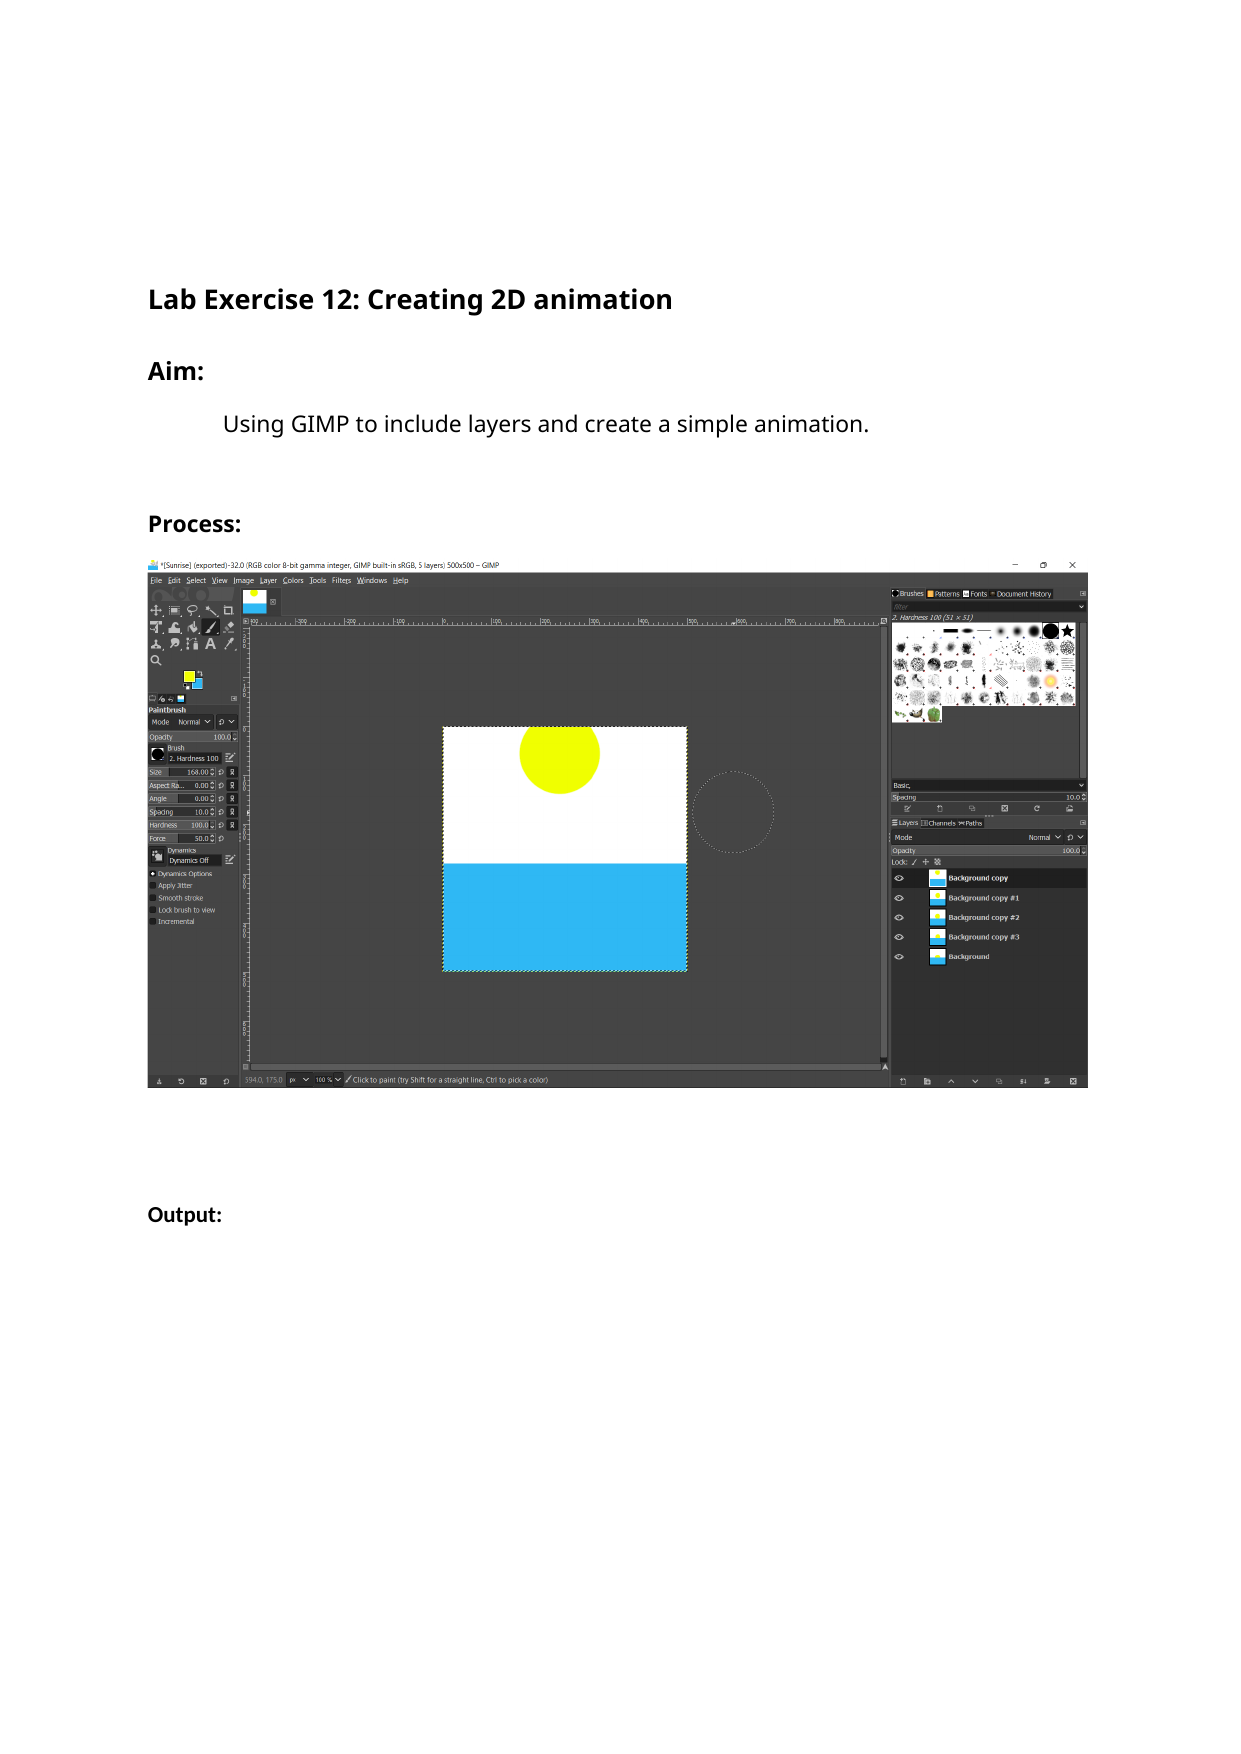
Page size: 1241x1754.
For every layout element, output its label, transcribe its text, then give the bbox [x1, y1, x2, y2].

text Output: [148, 1200, 1063, 1228]
text Aim: [148, 354, 1063, 388]
text Process: [148, 508, 1063, 539]
text Lab Exercise 12: Creating 2D animation [148, 280, 1063, 317]
text Using GIMP to include layers and create a simple animation. [148, 407, 1063, 439]
picture [147, 558, 1088, 1088]
